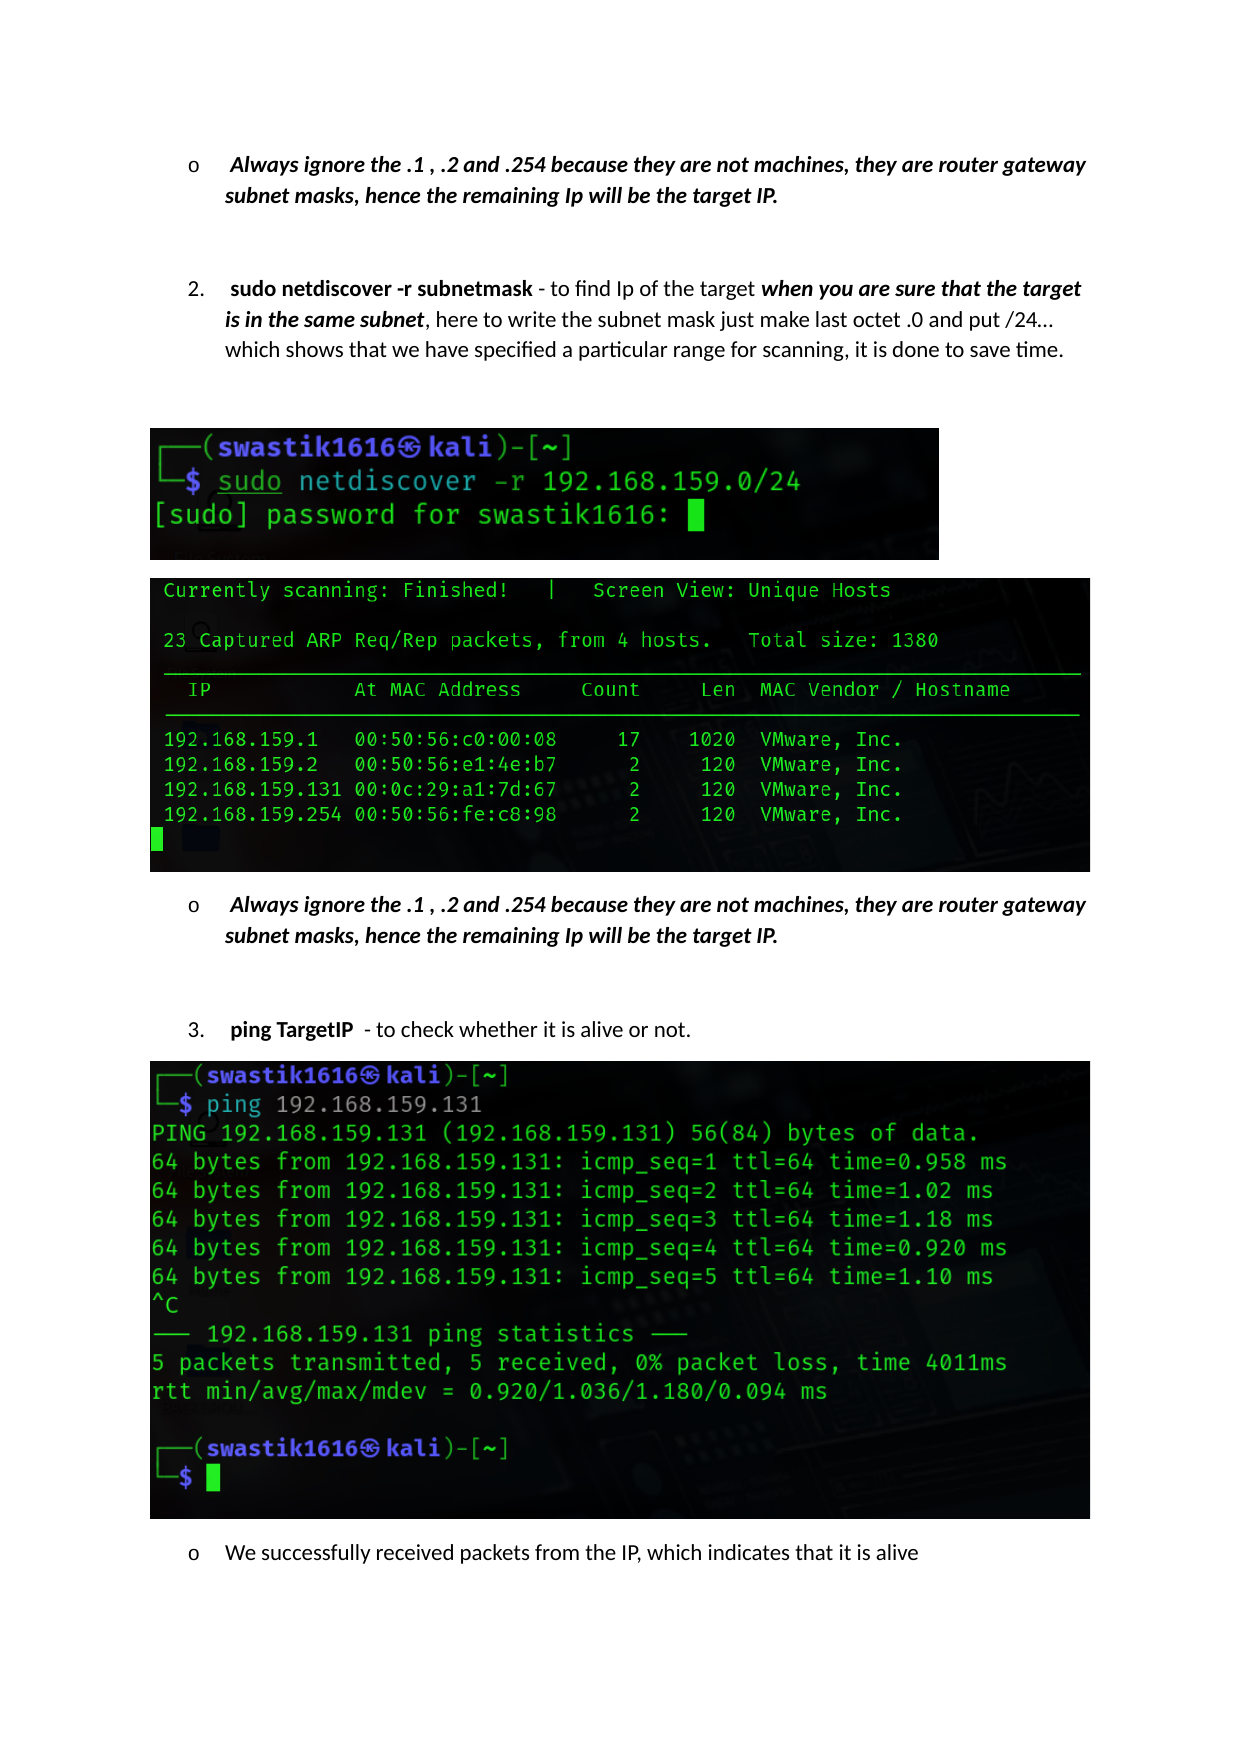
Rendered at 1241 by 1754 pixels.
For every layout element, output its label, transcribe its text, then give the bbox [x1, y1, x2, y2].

list Always ignore the .1 , .2 and .254 because they are not machines, they are router gateway subnet masks, hence the remaining Ip will be the target IP. [187, 890, 1090, 949]
list We successfully received packets from the IP, which indicates that it is alive [187, 1538, 1090, 1566]
list Always ignore the .1 , .2 and .254 because they are not machines, they are router gateway subnet masks, hence the remaining Ip will be the target IP. [187, 150, 1090, 209]
picture [150, 1061, 1091, 1519]
picture [150, 578, 1091, 872]
list ping TargetIP - to check whether it is alive or not. [187, 1015, 1090, 1043]
list sudo netdiscover -r subnetmask - to find Ip of the target when you are sure that the target is in the same subnet, here to write the subnet mask just make last octet .0 and put /24… which shows that we have specified a particular range for scanning, it is done to save time. [187, 274, 1090, 363]
picture [150, 428, 939, 560]
